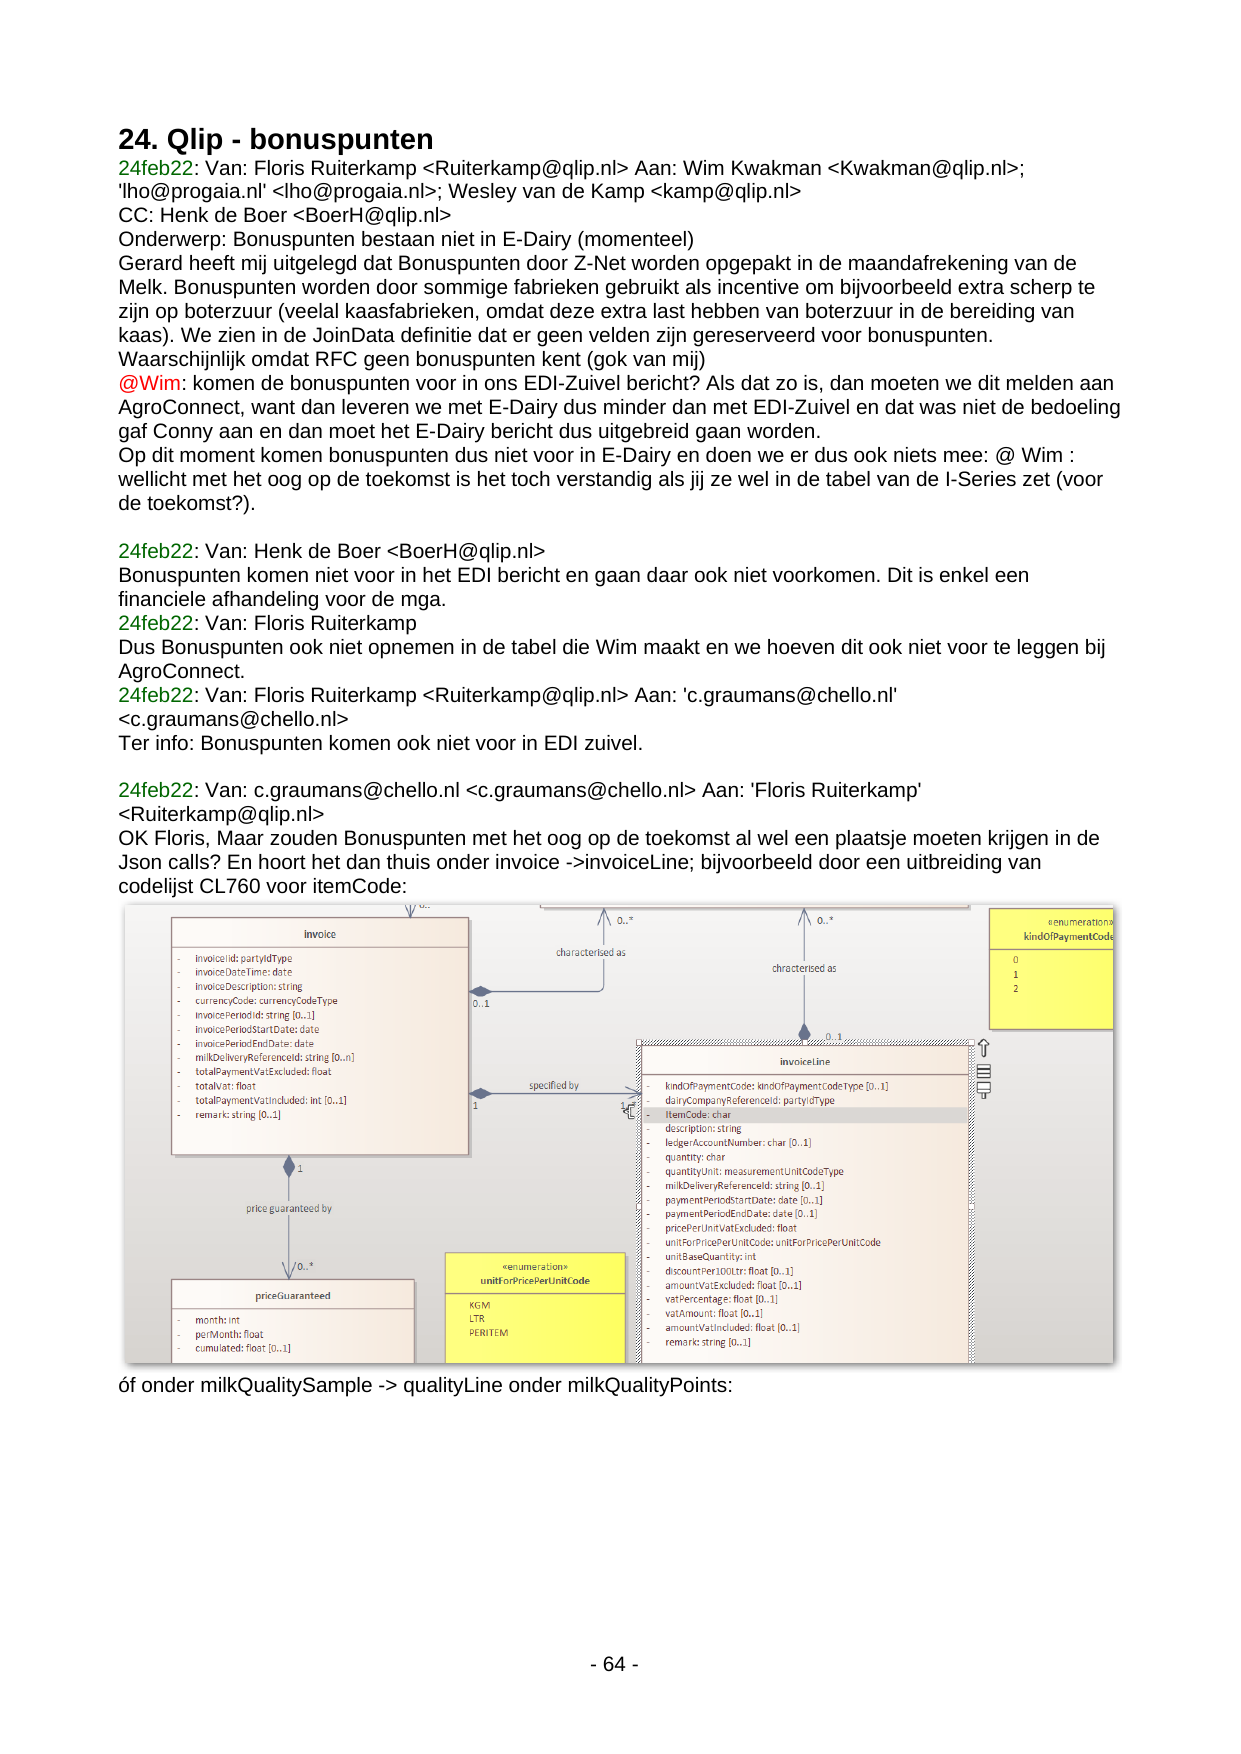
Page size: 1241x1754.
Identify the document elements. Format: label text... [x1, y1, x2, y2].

text CC: Henk de Boer <BoerH@qlip.nl> [118, 203, 1122, 227]
text Onderwerp: Bonuspunten bestaan niet in E-Dairy (momenteel) [118, 227, 1122, 251]
text Ter info: Bonuspunten komen ook niet voor in EDI zuivel. [118, 730, 1122, 754]
text Bonuspunten komen niet voor in het EDI bericht en gaan daar ook niet voorkomen. Dit is enkel een financiele afhandeling voor de mga. [118, 563, 1122, 611]
text Gerard heeft mij uitgelegd dat Bonuspunten door Z-Net worden opgepakt in de maandafrekening van de Melk. Bonuspunten worden door sommige fabrieken gebruikt als incentive om bijvoorbeeld extra scherp te zijn op boterzuur (veelal kaasfabrieken, omdat deze extra last hebben van boterzuur in de bereiding van kaas). We zien in de JoinData definitie dat er geen velden zijn gereserveerd voor bonuspunten. Waarschijnlijk omdat RFC geen bonuspunten kent (gok van mij) [118, 251, 1122, 371]
text Op dit moment komen bonuspunten dus niet voor in E-Dairy en doen we er dus ook niets mee: @ Wim : wellicht met het oog op de toekomst is het toch verstandig als jij ze wel in de tabel van de I-Series zet (voor de toekomst?). [118, 443, 1122, 515]
text 24feb22: Van: Floris Ruiterkamp [118, 611, 1122, 634]
text óf onder milkQualitySample -> qualityLine onder milkQualityPoints: [118, 1373, 1122, 1397]
text 24. Qlip - bonuspunten [118, 122, 1122, 155]
text @Wim: komen de bonuspunten voor in ons EDI-Zuivel bericht? Als dat zo is, dan moeten we dit melden aan AgroConnect, want dan leveren we met E-Dairy dus minder dan met EDI-Zuivel en dat was niet de bedoeling gaf Conny aan en dan moet het E-Dairy bericht dus uitgebreid gaan worden. [118, 371, 1122, 443]
text 24feb22: Van: Henk de Boer <BoerH@qlip.nl> [118, 539, 1122, 563]
text 24feb22: Van: c.graumans@chello.nl <c.graumans@chello.nl> Aan: 'Floris Ruiterkamp' <Ruiterkamp@qlip.nl> OK Floris, Maar zouden Bonuspunten met het oog op de toekomst al wel een plaatsje moeten krijgen in de Json calls? En hoort het dan thuis onder invoice ->invoiceLine; bijvoorbeeld door een uitbreiding van codelijst CL760 voor itemCode: [118, 778, 1122, 898]
text 24feb22: Van: Floris Ruiterkamp <Ruiterkamp@qlip.nl> Aan: 'c.graumans@chello.nl' <c.graumans@chello.nl> [118, 682, 1122, 730]
text Dus Bonuspunten ook niet opnemen in de tabel die Wim maakt en we hoeven dit ook niet voor te leggen bij AgroConnect. [118, 634, 1122, 682]
text 24feb22: Van: Floris Ruiterkamp <Ruiterkamp@qlip.nl> Aan: Wim Kwakman <Kwakman@qlip.nl>; 'lho@progaia.nl' <lho@progaia.nl>; Wesley van de Kamp <kamp@qlip.nl> [118, 155, 1122, 203]
picture [118, 898, 1123, 1373]
